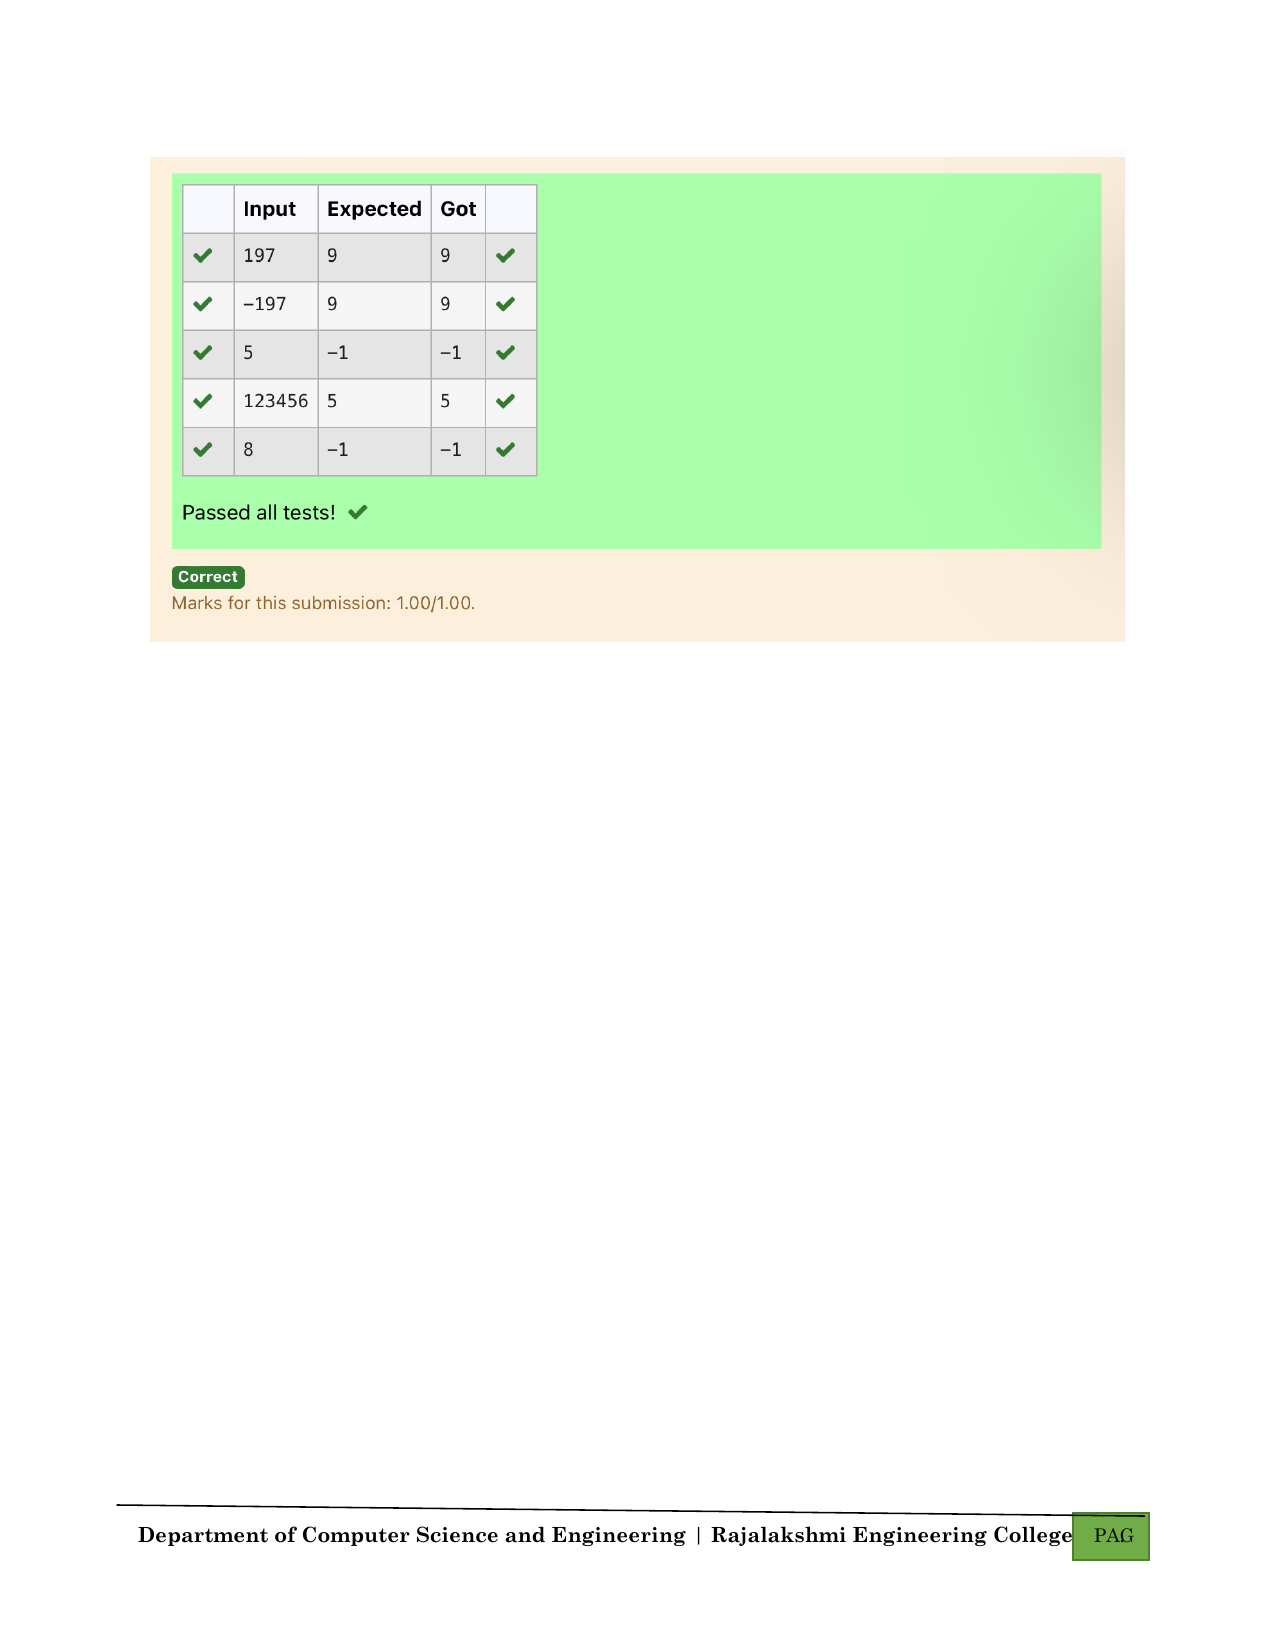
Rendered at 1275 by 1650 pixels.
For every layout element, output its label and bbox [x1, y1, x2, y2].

picture [150, 150, 1125, 642]
